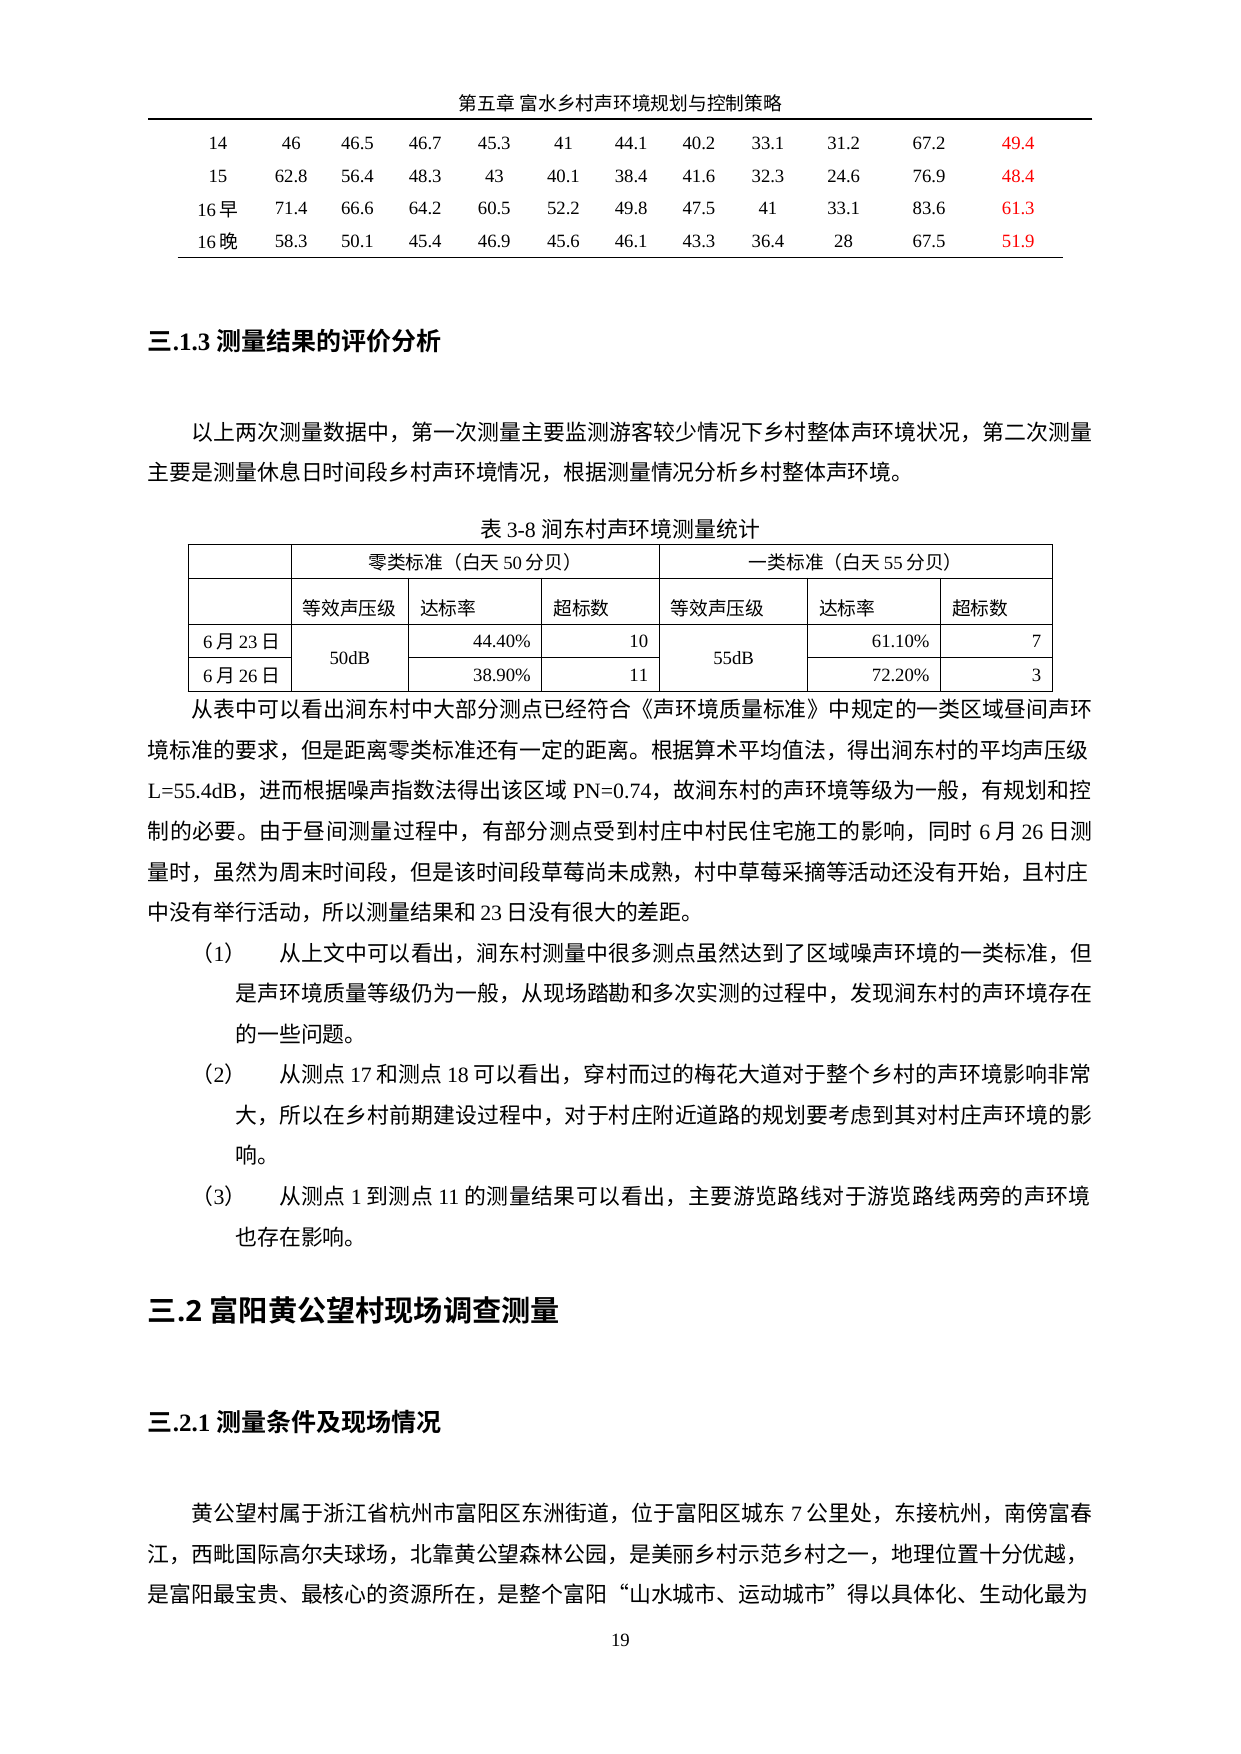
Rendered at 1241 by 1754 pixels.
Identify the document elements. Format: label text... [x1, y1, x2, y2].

text 从表中可以看出涧东村中大部分测点已经符合《声环境质量标准》中规定的一类区域昼间声环境标准的要求，但是距离零类标准还有一定的距离。根据算术平均值法，得出涧东村的平均声压级L=55.4dB，进而根据噪声指数法得出该区域PN=0.74，故涧东村的声环境等级为一般，有规划和控制的必要。由于昼间测量过程中，有部分测点受到村庄中村民住宅施工的影响，同时6月26日测量时，虽然为周末时间段，但是该时间段草莓尚未成熟，村中草莓采摘等活动还没有开始，且村庄中没有举行活动，所以测量结果和23日没有很大的差距。 [148, 692, 1092, 927]
table_cell 43 [460, 159, 529, 192]
table_cell 58.3 [258, 224, 324, 257]
table_cell 47.5 [664, 192, 733, 224]
table_cell 71.4 [258, 192, 324, 224]
table_cell 14 [178, 127, 258, 159]
table_cell 44.40% [409, 625, 541, 657]
list 从上文中可以看出，涧东村测量中很多测点虽然达到了区域噪声环境的一类标准，但是声环境质量等级仍为一般，从现场踏勘和多次实测的过程中，发现涧东村的声环境存在的一些问题。 [191, 935, 1092, 1049]
table_cell 61.3 [973, 192, 1063, 224]
table_cell 16晚 [178, 224, 258, 257]
list 从测点1到测点11的测量结果可以看出，主要游览路线对于游览路线两旁的声环境也存在影响。 [191, 1178, 1092, 1252]
table_cell 24.6 [802, 159, 884, 192]
table_cell 33.1 [733, 127, 802, 159]
table_cell 46.7 [390, 127, 459, 159]
table_cell 45.6 [529, 224, 598, 257]
table_cell 36.4 [733, 224, 802, 257]
table_cell 61.10% [808, 625, 940, 657]
table_header 一类标准（白天55分贝） [660, 545, 1052, 578]
table_cell 46.9 [460, 224, 529, 257]
table_cell 48.4 [973, 159, 1063, 192]
table_cell 41 [733, 192, 802, 224]
table_cell 46 [258, 127, 324, 159]
table_cell 46.5 [324, 127, 390, 159]
table_cell 50dB [292, 625, 408, 691]
table_cell 40.1 [529, 159, 598, 192]
table_cell 56.4 [324, 159, 390, 192]
table_cell 49.8 [598, 192, 664, 224]
table_cell 49.4 [973, 127, 1063, 159]
list 从测点17和测点18可以看出，穿村而过的梅花大道对于整个乡村的声环境影响非常大，所以在乡村前期建设过程中，对于村庄附近道路的规划要考虑到其对村庄声环境的影响。 [191, 1057, 1092, 1171]
table_cell 10 [542, 625, 659, 657]
table_cell 64.2 [390, 192, 459, 224]
text 富阳黄公望村现场调查测量 [148, 1276, 1092, 1341]
table_cell 6月23日 [189, 625, 291, 657]
table_cell 16早 [178, 192, 258, 224]
table_cell 55dB [660, 625, 807, 691]
table_cell 41.6 [664, 159, 733, 192]
text 测量结果的评价分析 [148, 307, 1092, 372]
table_cell 40.2 [664, 127, 733, 159]
table_cell 等效声压级 [660, 579, 807, 623]
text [148, 1496, 1092, 1609]
table_cell 33.1 [802, 192, 884, 224]
table_cell 45.3 [460, 127, 529, 159]
table_cell 67.5 [884, 224, 973, 257]
table_cell 32.3 [733, 159, 802, 192]
text 表3-8 涧东村声环境测量统计 [148, 512, 1092, 544]
table_cell 超标数 [542, 579, 659, 623]
table_cell 45.4 [390, 224, 459, 257]
table_cell 28 [802, 224, 884, 257]
table_cell 43.3 [664, 224, 733, 257]
table_cell 83.6 [884, 192, 973, 224]
table_cell 等效声压级 [292, 579, 408, 623]
table_cell 51.9 [973, 224, 1063, 257]
table_cell 达标率 [808, 579, 940, 623]
table_cell 38.4 [598, 159, 664, 192]
table_cell 48.3 [390, 159, 459, 192]
table_cell 41 [529, 127, 598, 159]
table_cell 6月26日 [189, 658, 291, 691]
table_cell 50.1 [324, 224, 390, 257]
table_cell 72.20% [808, 658, 940, 691]
table_cell 67.2 [884, 127, 973, 159]
table_cell 超标数 [941, 579, 1052, 623]
table_cell 60.5 [460, 192, 529, 224]
table_header [189, 545, 291, 578]
table_cell 38.90% [409, 658, 541, 691]
table_cell 44.1 [598, 127, 664, 159]
table_cell 15 [178, 159, 258, 192]
table_cell 62.8 [258, 159, 324, 192]
text 以上两次测量数据中，第一次测量主要监测游客较少情况下乡村整体声环境状况，第二次测量主要是测量休息日时间段乡村声环境情况，根据测量情况分析乡村整体声环境。 [148, 414, 1092, 487]
table_cell 66.6 [324, 192, 390, 224]
table_cell 达标率 [409, 579, 541, 623]
table_cell 76.9 [884, 159, 973, 192]
table_cell 46.1 [598, 224, 664, 257]
text 测量条件及现场情况 [148, 1388, 1092, 1453]
table_cell [189, 579, 291, 623]
table_header 零类标准（白天50分贝） [292, 545, 659, 578]
table_cell 11 [542, 658, 659, 691]
table_cell 31.2 [802, 127, 884, 159]
table_cell 3 [941, 658, 1052, 691]
table_cell 7 [941, 625, 1052, 657]
table_cell 52.2 [529, 192, 598, 224]
